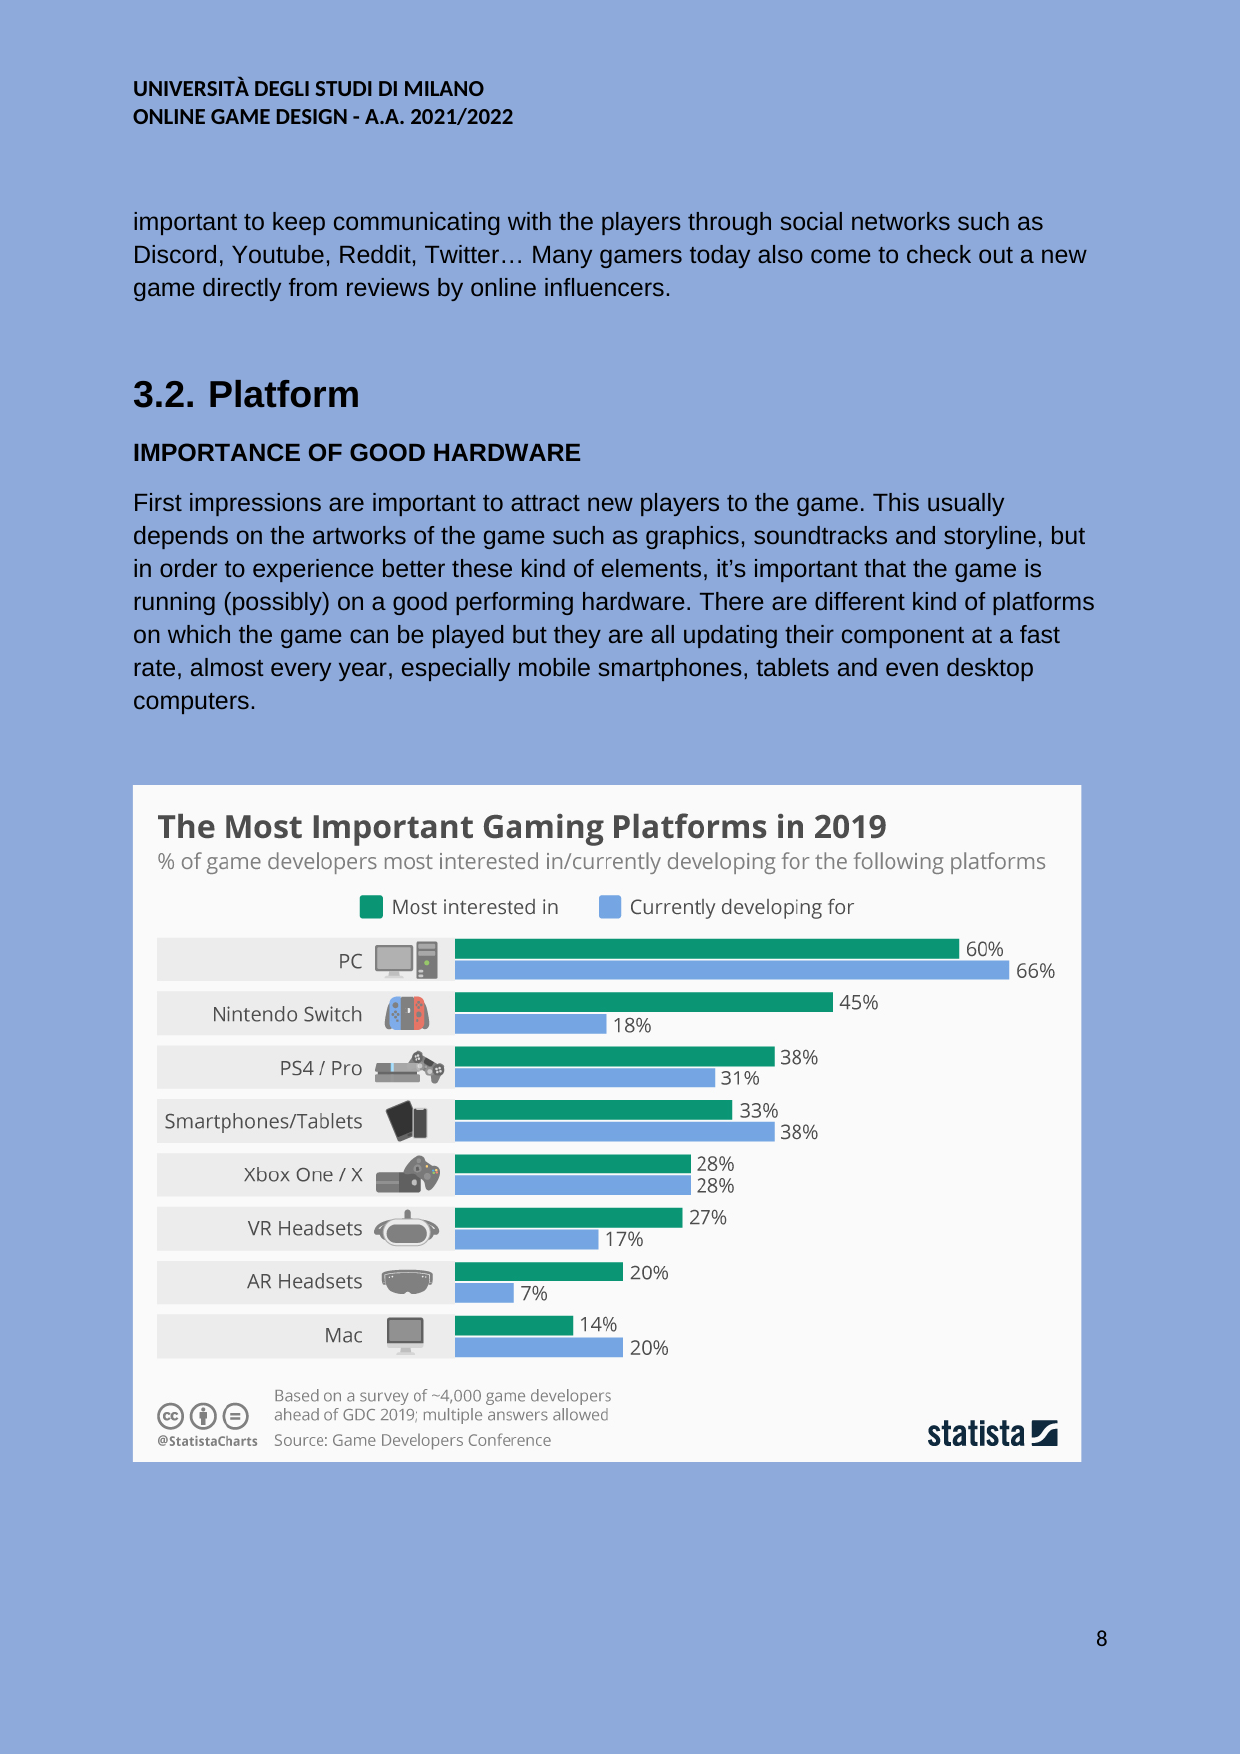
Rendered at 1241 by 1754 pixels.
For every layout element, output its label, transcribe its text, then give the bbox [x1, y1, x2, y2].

text IMPORTANCE OF GOOD HARDWARE [133, 438, 1107, 467]
picture [132, 785, 1082, 1462]
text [133, 207, 1107, 302]
text First impressions are important to attract new players to the game. This usually depends on the artworks of the game such as graphics, soundtracks and storyline, but in order to experience better these kind of elements, it’s important that the game is running (possibly) on a good performing hardware. There are different kind of platforms on which the game can be played but they are all updating their component at a fast rate, almost every year, especially mobile smartphones, tablets and even desktop computers. [133, 488, 1107, 715]
text 3.2. Platform [133, 372, 1107, 415]
